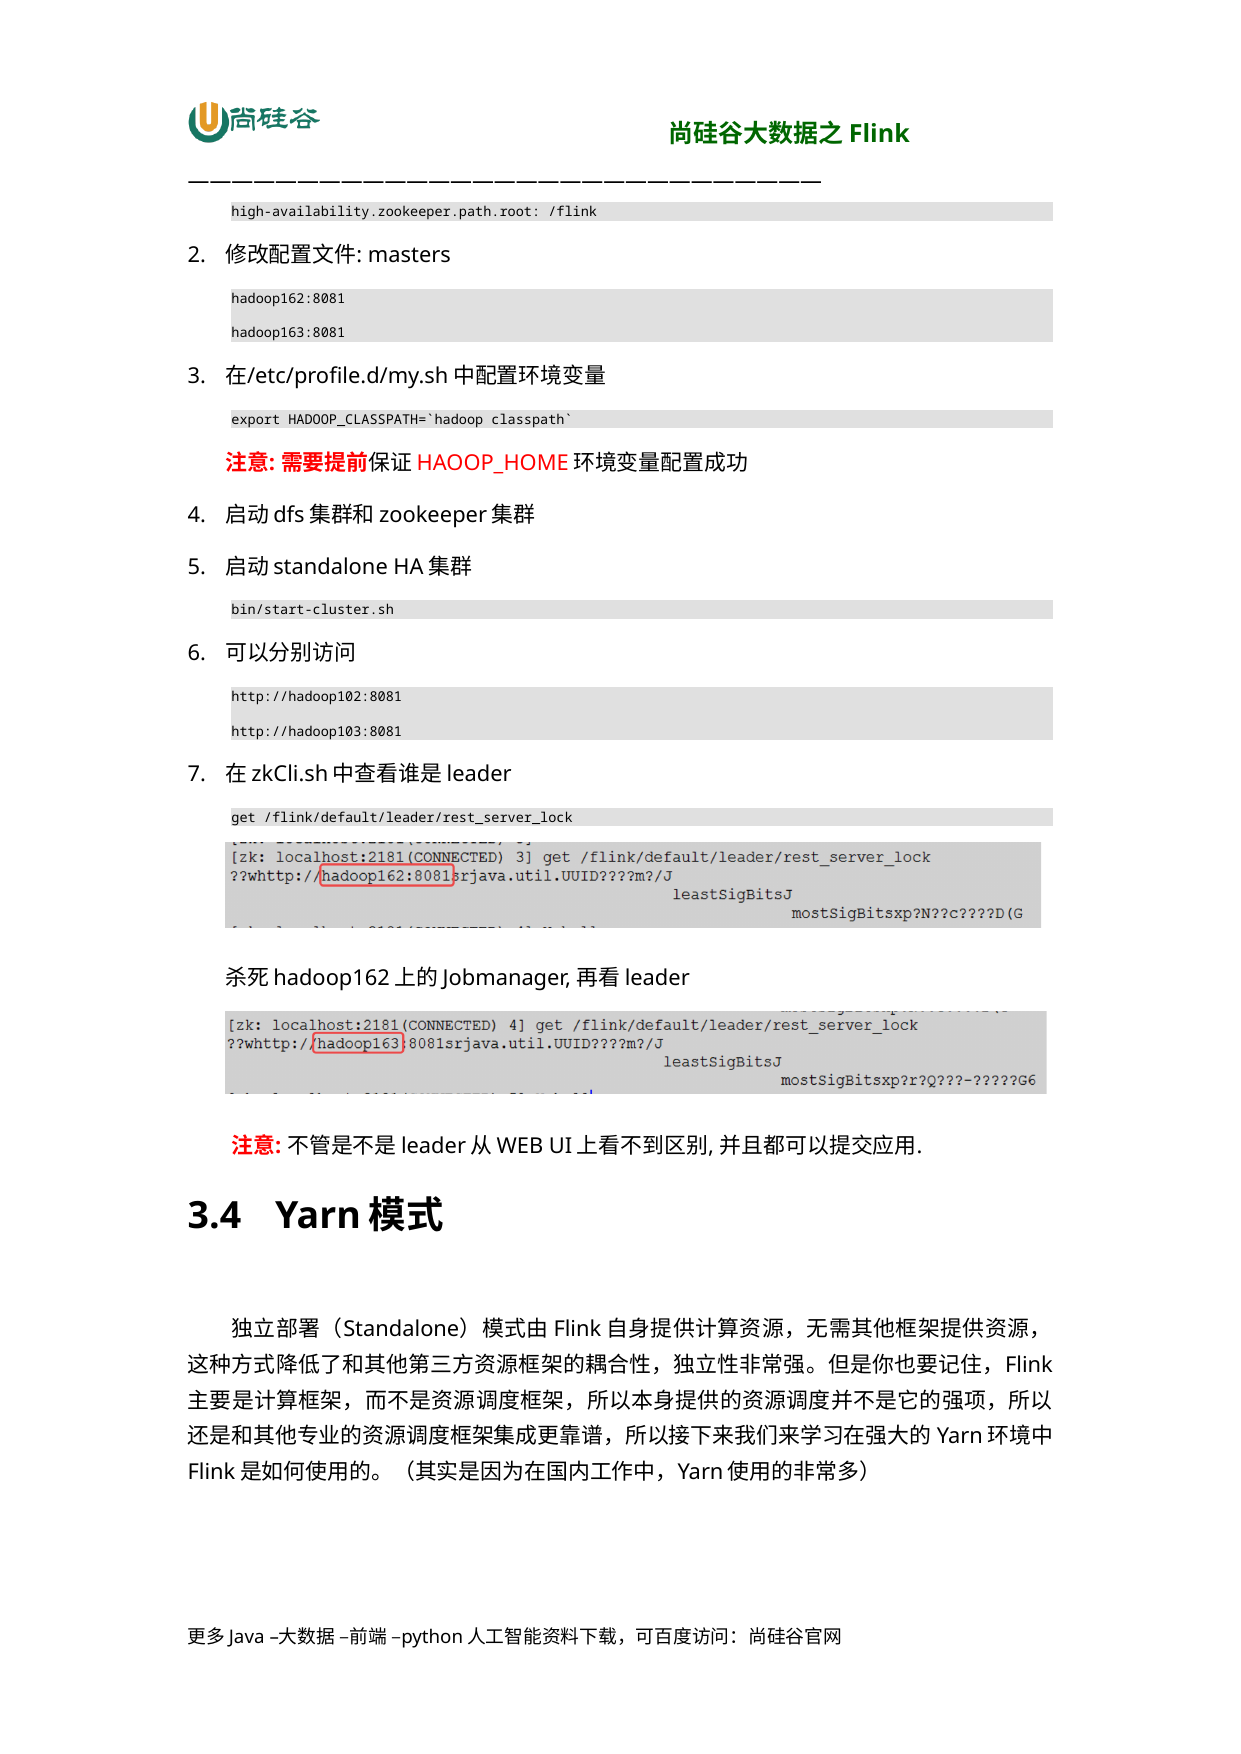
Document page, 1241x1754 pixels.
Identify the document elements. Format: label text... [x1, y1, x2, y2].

text http://hadoop103:8081 [231, 721, 1053, 740]
text hadoop162:8081 [231, 289, 1053, 307]
list 启动dfs集群和zookeeper集群 [187, 496, 1053, 529]
picture [225, 842, 1042, 928]
text bin/start-cluster.sh [231, 600, 1053, 619]
list 在zkCli.sh中查看谁是leader [187, 756, 1053, 789]
text hadoop163:8081 [231, 323, 1053, 342]
list 可以分别访问 [187, 635, 1053, 667]
text export HADOOP_CLASSPATH=`hadoop classpath` [231, 410, 1053, 428]
list 杀死hadoop162上的Jobmanager, 再看leader [225, 959, 1053, 992]
picture [187, 101, 320, 143]
text high-availability.zookeeper.path.root: /flink [231, 202, 1053, 221]
list 注意: 需要提前保证HAOOP_HOME环境变量配置成功 [225, 444, 1053, 477]
text 独立部署（Standalone）模式由Flink自身提供计算资源，无需其他框架提供资源，这种方式降低了和其他第三方资源框架的耦合性，独立性非常强。但是你也要记住，Flink主要是计算框架，而不是资源调度框架，所以本身提供的资源调度并不是它的强项，所以还是和其他专业的资源调度框架集成更靠谱，所以接下来我们来学习在强大的Yarn环境中Flink是如何使用的。（其实是因为在国内工作中，Yarn使用的非常多） [187, 1311, 1053, 1486]
text get /flink/default/leader/rest_server_lock [231, 808, 1053, 826]
list 修改配置文件: masters [187, 237, 1053, 269]
list 启动standalone HA集群 [187, 548, 1053, 581]
text http://hadoop102:8081 [231, 687, 1053, 705]
list 在/etc/profile.d/my.sh中配置环境变量 [187, 358, 1053, 391]
list 注意: 不管是不是leader从WEB UI上看不到区别, 并且都可以提交应用. [231, 1128, 1053, 1160]
picture [225, 1011, 1047, 1094]
subtitle Yarn模式 [187, 1180, 1053, 1245]
